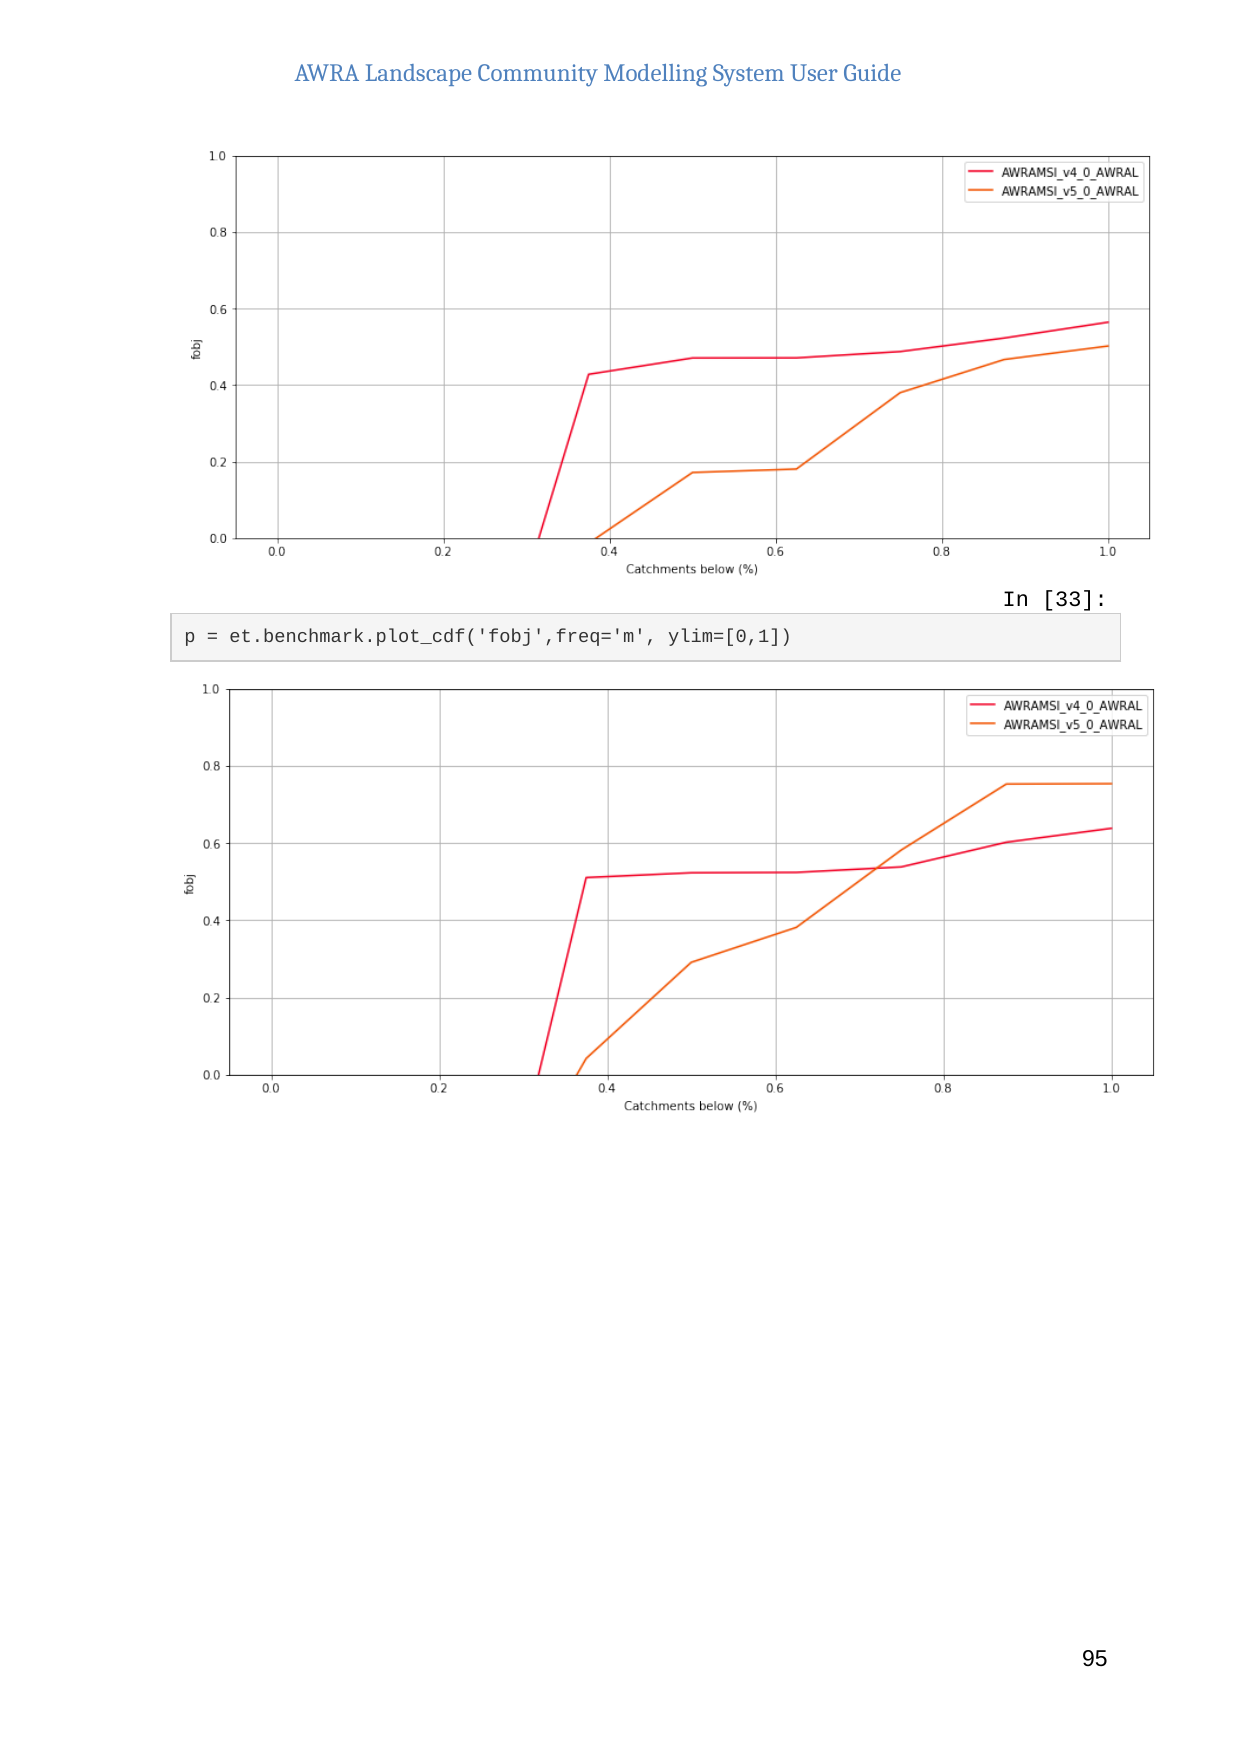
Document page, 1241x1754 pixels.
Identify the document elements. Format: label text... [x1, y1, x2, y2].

picture [184, 144, 1161, 583]
picture [177, 676, 1165, 1120]
text In [33]: [184, 583, 1107, 613]
text p = et.benchmark.plot_cdf('fobj',freq='m', ylim=[0,1]) [172, 614, 1120, 660]
